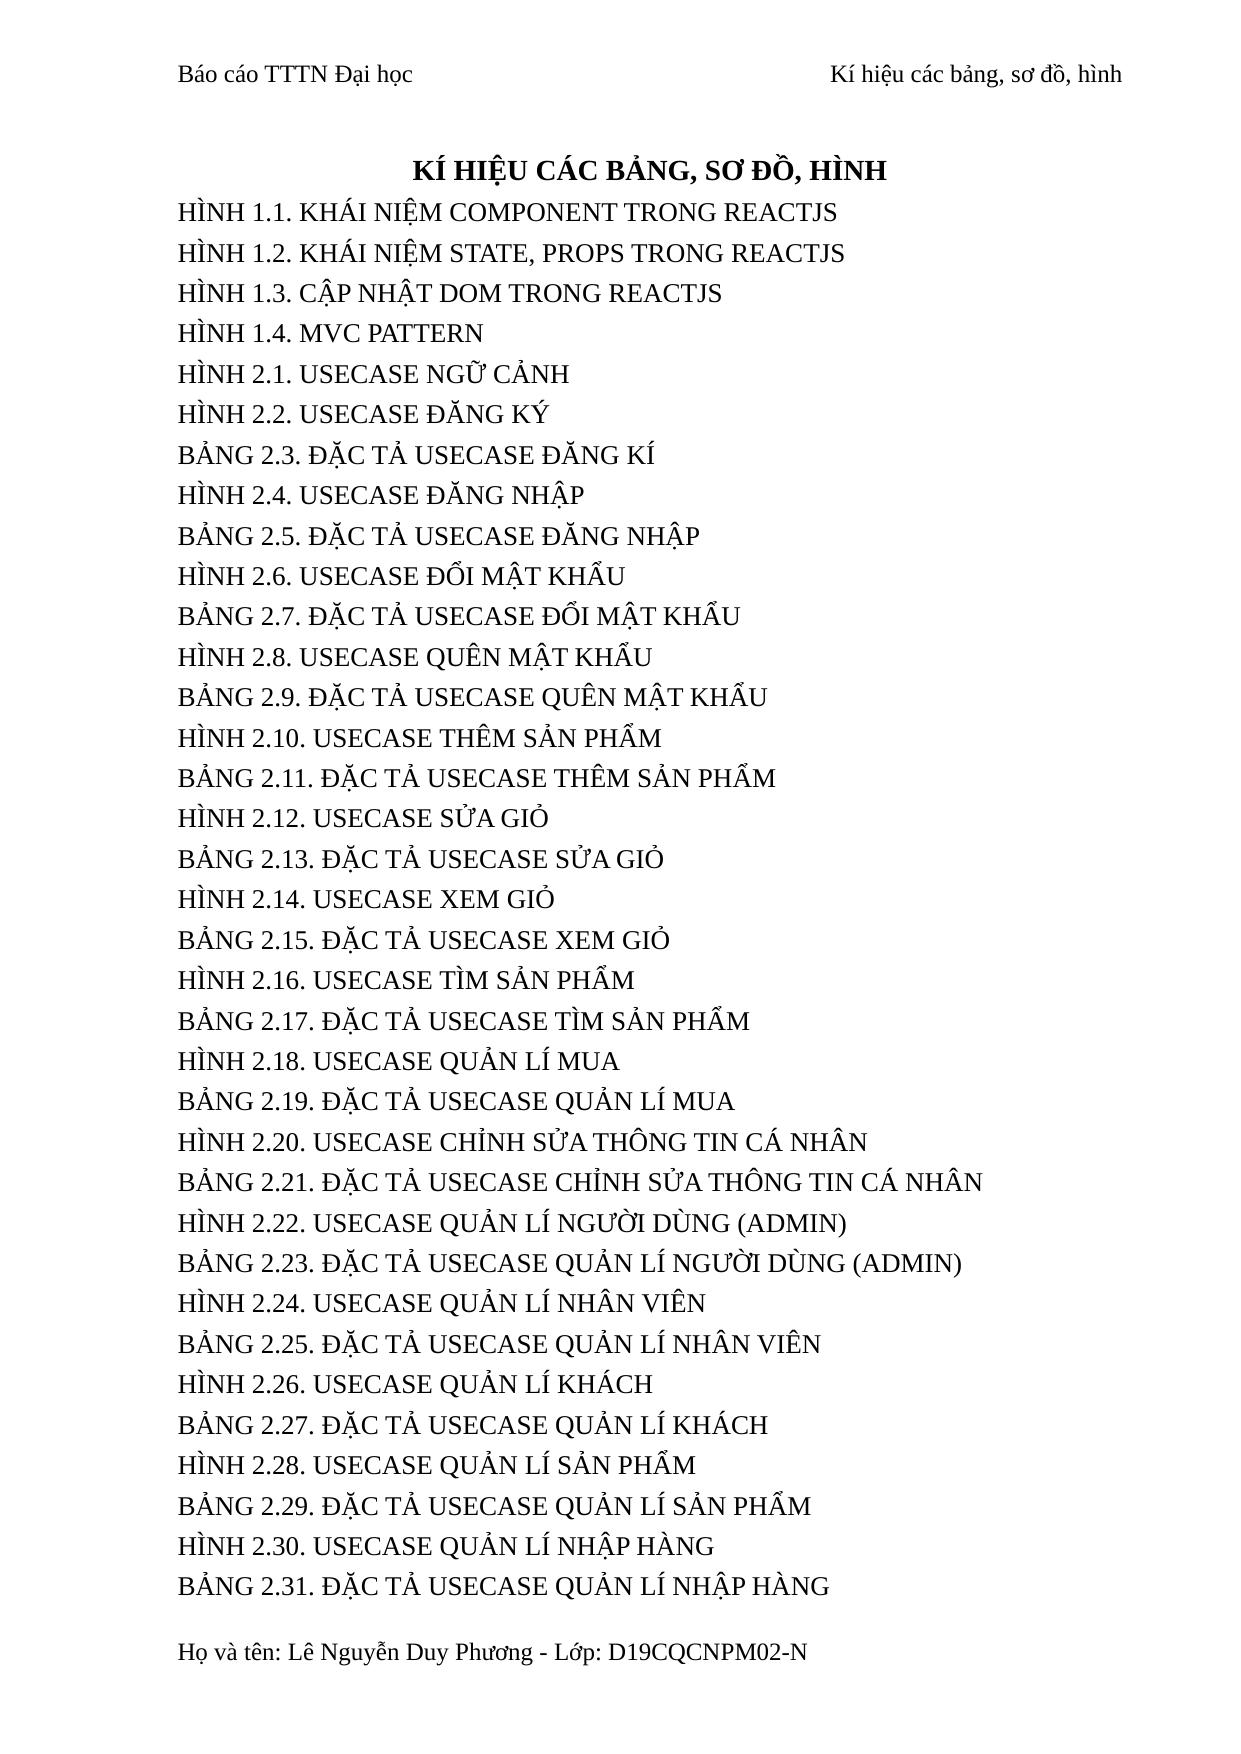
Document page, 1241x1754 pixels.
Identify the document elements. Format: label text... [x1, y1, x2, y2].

text HÌNH 2.30. USECASE QUẢN LÍ NHẬP HÀNG [177, 1530, 1122, 1561]
text HÌNH 1.2. KHÁI NIỆM STATE, PROPS TRONG REACTJS [177, 237, 1122, 268]
text HÌNH 2.16. USECASE TÌM SẢN PHẨM [177, 964, 1122, 995]
text BẢNG 2.5. ĐẶC TẢ USECASE ĐĂNG NHẬP [177, 519, 1122, 551]
text BẢNG 2.15. ĐẶC TẢ USECASE XEM GIỎ [177, 924, 1122, 955]
text HÌNH 2.18. USECASE QUẢN LÍ MUA [177, 1045, 1122, 1076]
text BẢNG 2.11. ĐẶC TẢ USECASE THÊM SẢN PHẨM [177, 762, 1122, 793]
text BẢNG 2.29. ĐẶC TẢ USECASE QUẢN LÍ SẢN PHẨM [177, 1489, 1122, 1521]
text BẢNG 2.9. ĐẶC TẢ USECASE QUÊN MẬT KHẨU [177, 681, 1122, 712]
text HÌNH 1.3. CẬP NHẬT DOM TRONG REACTJS [177, 277, 1122, 308]
text HÌNH 2.22. USECASE QUẢN LÍ NGƯỜI DÙNG (ADMIN) [177, 1207, 1122, 1238]
text HÌNH 1.4. MVC PATTERN [177, 317, 1122, 349]
text BẢNG 2.27. ĐẶC TẢ USECASE QUẢN LÍ KHÁCH [177, 1409, 1122, 1440]
text HÌNH 2.2. USECASE ĐĂNG KÝ [177, 398, 1122, 429]
text HÌNH 2.1. USECASE NGỮ CẢNH [177, 358, 1122, 389]
text HÌNH 2.28. USECASE QUẢN LÍ SẢN PHẨM [177, 1449, 1122, 1480]
text BẢNG 2.25. ĐẶC TẢ USECASE QUẢN LÍ NHÂN VIÊN [177, 1328, 1122, 1359]
text HÌNH 2.26. USECASE QUẢN LÍ KHÁCH [177, 1368, 1122, 1399]
text BẢNG 2.3. ĐẶC TẢ USECASE ĐĂNG KÍ [177, 439, 1122, 470]
text BẢNG 2.21. ĐẶC TẢ USECASE CHỈNH SỬA THÔNG TIN CÁ NHÂN [177, 1166, 1122, 1197]
text BẢNG 2.13. ĐẶC TẢ USECASE SỬA GIỎ [177, 843, 1122, 874]
text HÌNH 2.4. USECASE ĐĂNG NHẬP [177, 479, 1122, 510]
text BẢNG 2.7. ĐẶC TẢ USECASE ĐỔI MẬT KHẨU [177, 600, 1122, 632]
text HÌNH 2.12. USECASE SỬA GIỎ [177, 802, 1122, 834]
text BẢNG 2.19. ĐẶC TẢ USECASE QUẢN LÍ MUA [177, 1085, 1122, 1117]
text BẢNG 2.17. ĐẶC TẢ USECASE TÌM SẢN PHẨM [177, 1004, 1122, 1036]
text KÍ HIỆU CÁC BẢNG, SƠ ĐỒ, HÌNH [177, 153, 1122, 187]
text HÌNH 2.24. USECASE QUẢN LÍ NHÂN VIÊN [177, 1287, 1122, 1319]
text HÌNH 2.6. USECASE ĐỔI MẬT KHẨU [177, 560, 1122, 591]
text HÌNH 2.10. USECASE THÊM SẢN PHẨM [177, 722, 1122, 753]
text HÌNH 2.8. USECASE QUÊN MẬT KHẨU [177, 641, 1122, 672]
text HÌNH 2.20. USECASE CHỈNH SỬA THÔNG TIN CÁ NHÂN [177, 1126, 1122, 1157]
text HÌNH 1.1. KHÁI NIỆM COMPONENT TRONG REACTJS [177, 196, 1122, 227]
text BẢNG 2.23. ĐẶC TẢ USECASE QUẢN LÍ NGƯỜI DÙNG (ADMIN) [177, 1247, 1122, 1278]
text HÌNH 2.14. USECASE XEM GIỎ [177, 883, 1122, 914]
text BẢNG 2.31. ĐẶC TẢ USECASE QUẢN LÍ NHẬP HÀNG [177, 1570, 1122, 1602]
